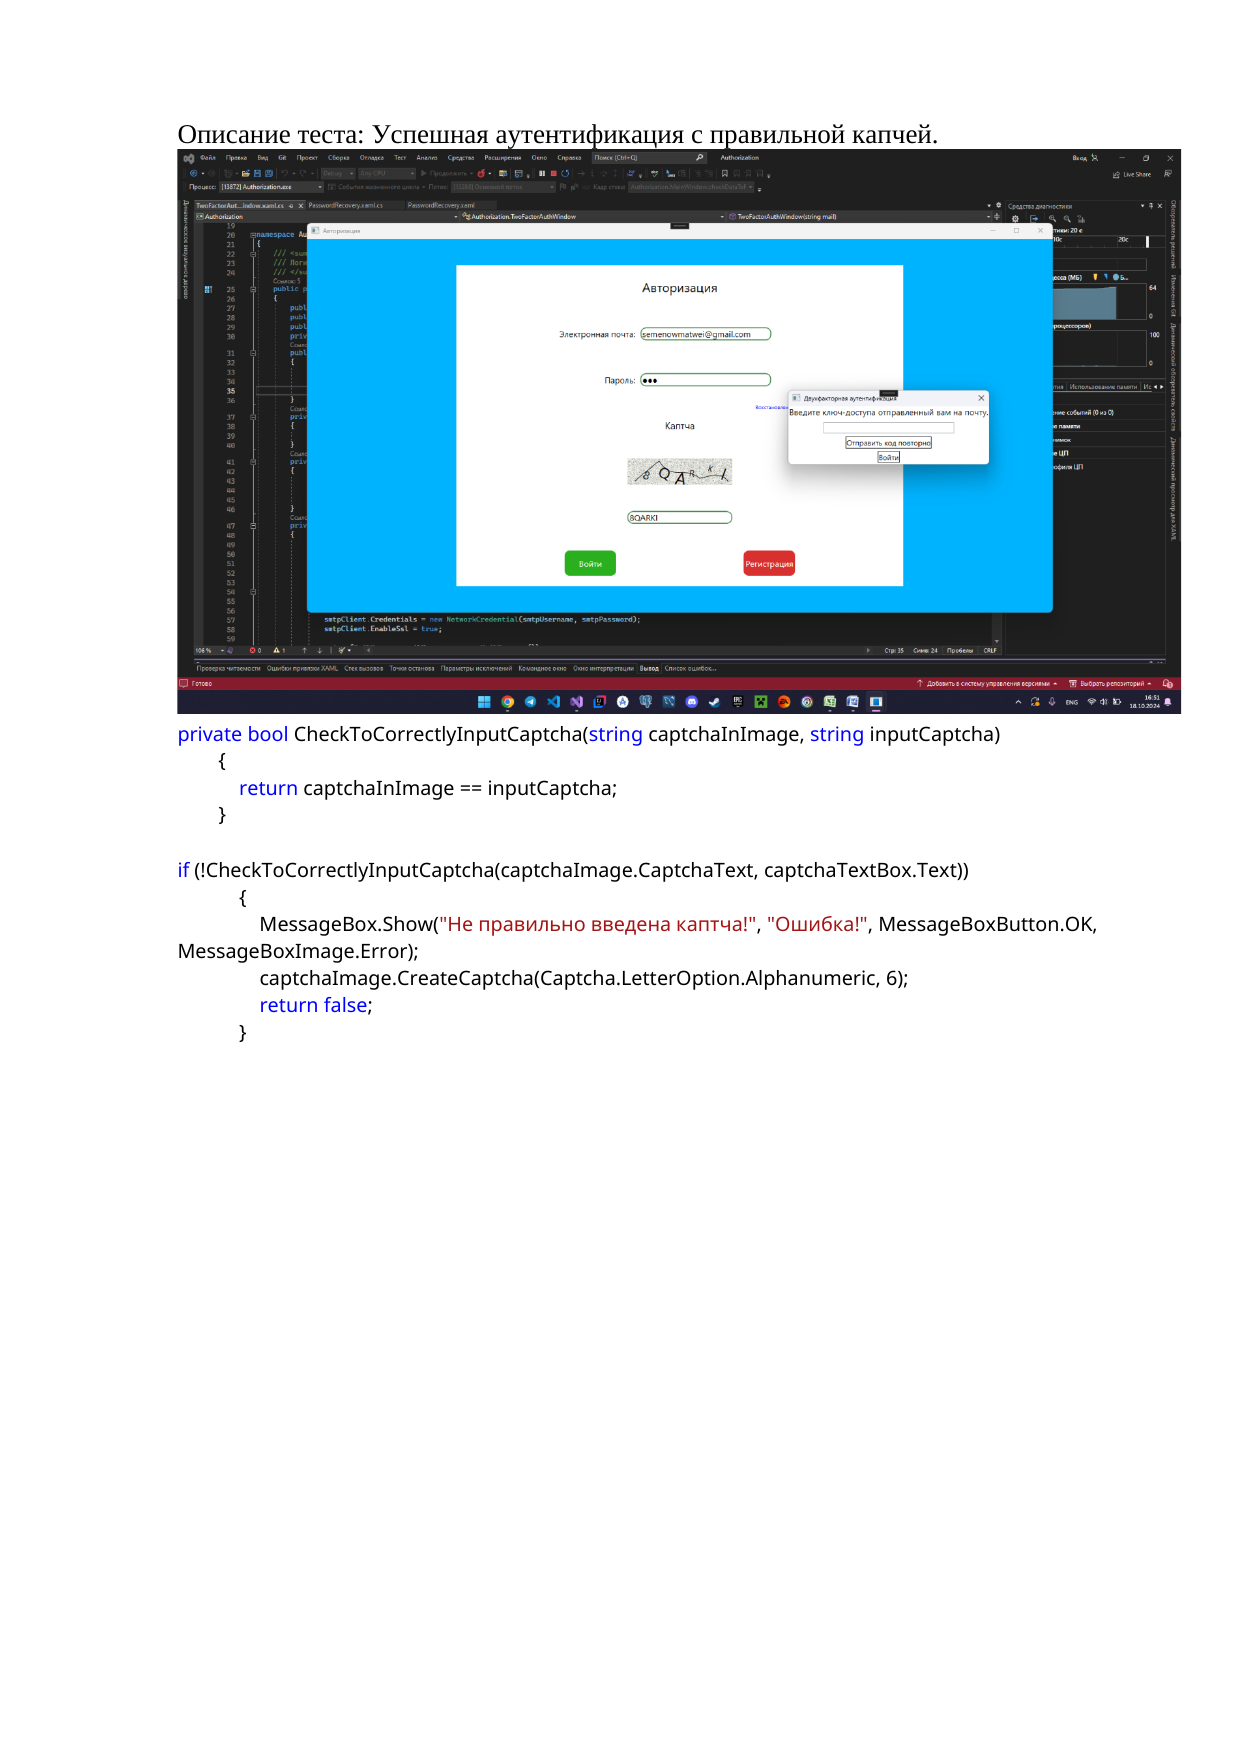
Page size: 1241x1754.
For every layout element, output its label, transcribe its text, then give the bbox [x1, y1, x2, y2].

text Описание теста: Успешная аутентификация с правильной капчей. private bool CheckToCorrectlyInputCaptcha(string captchaInImage, string inputCaptcha) [177, 118, 1181, 149]
text return captchaInImage == inputCaptcha; [177, 774, 1181, 801]
text { [177, 883, 1181, 910]
text MessageBox.Show("Не правильно введена каптча!", "Ошибка!", MessageBoxButton.OK, MessageBoxImage.Error); [177, 910, 1181, 964]
text Описание теста: Успешная аутентификация с правильной капчей. private bool CheckToCorrectlyInputCaptcha(string captchaInImage, string inputCaptcha) [177, 714, 1181, 747]
text { [177, 747, 1181, 774]
text } [177, 1018, 1181, 1045]
text return false; [177, 991, 1181, 1018]
text if (!CheckToCorrectlyInputCaptcha(captchaImage.CaptchaText, captchaTextBox.Text)) [177, 856, 1181, 883]
picture [177, 149, 1182, 714]
text captchaImage.CreateCaptcha(Captcha.LetterOption.Alphanumeric, 6); [177, 964, 1181, 991]
text } [177, 801, 1181, 828]
